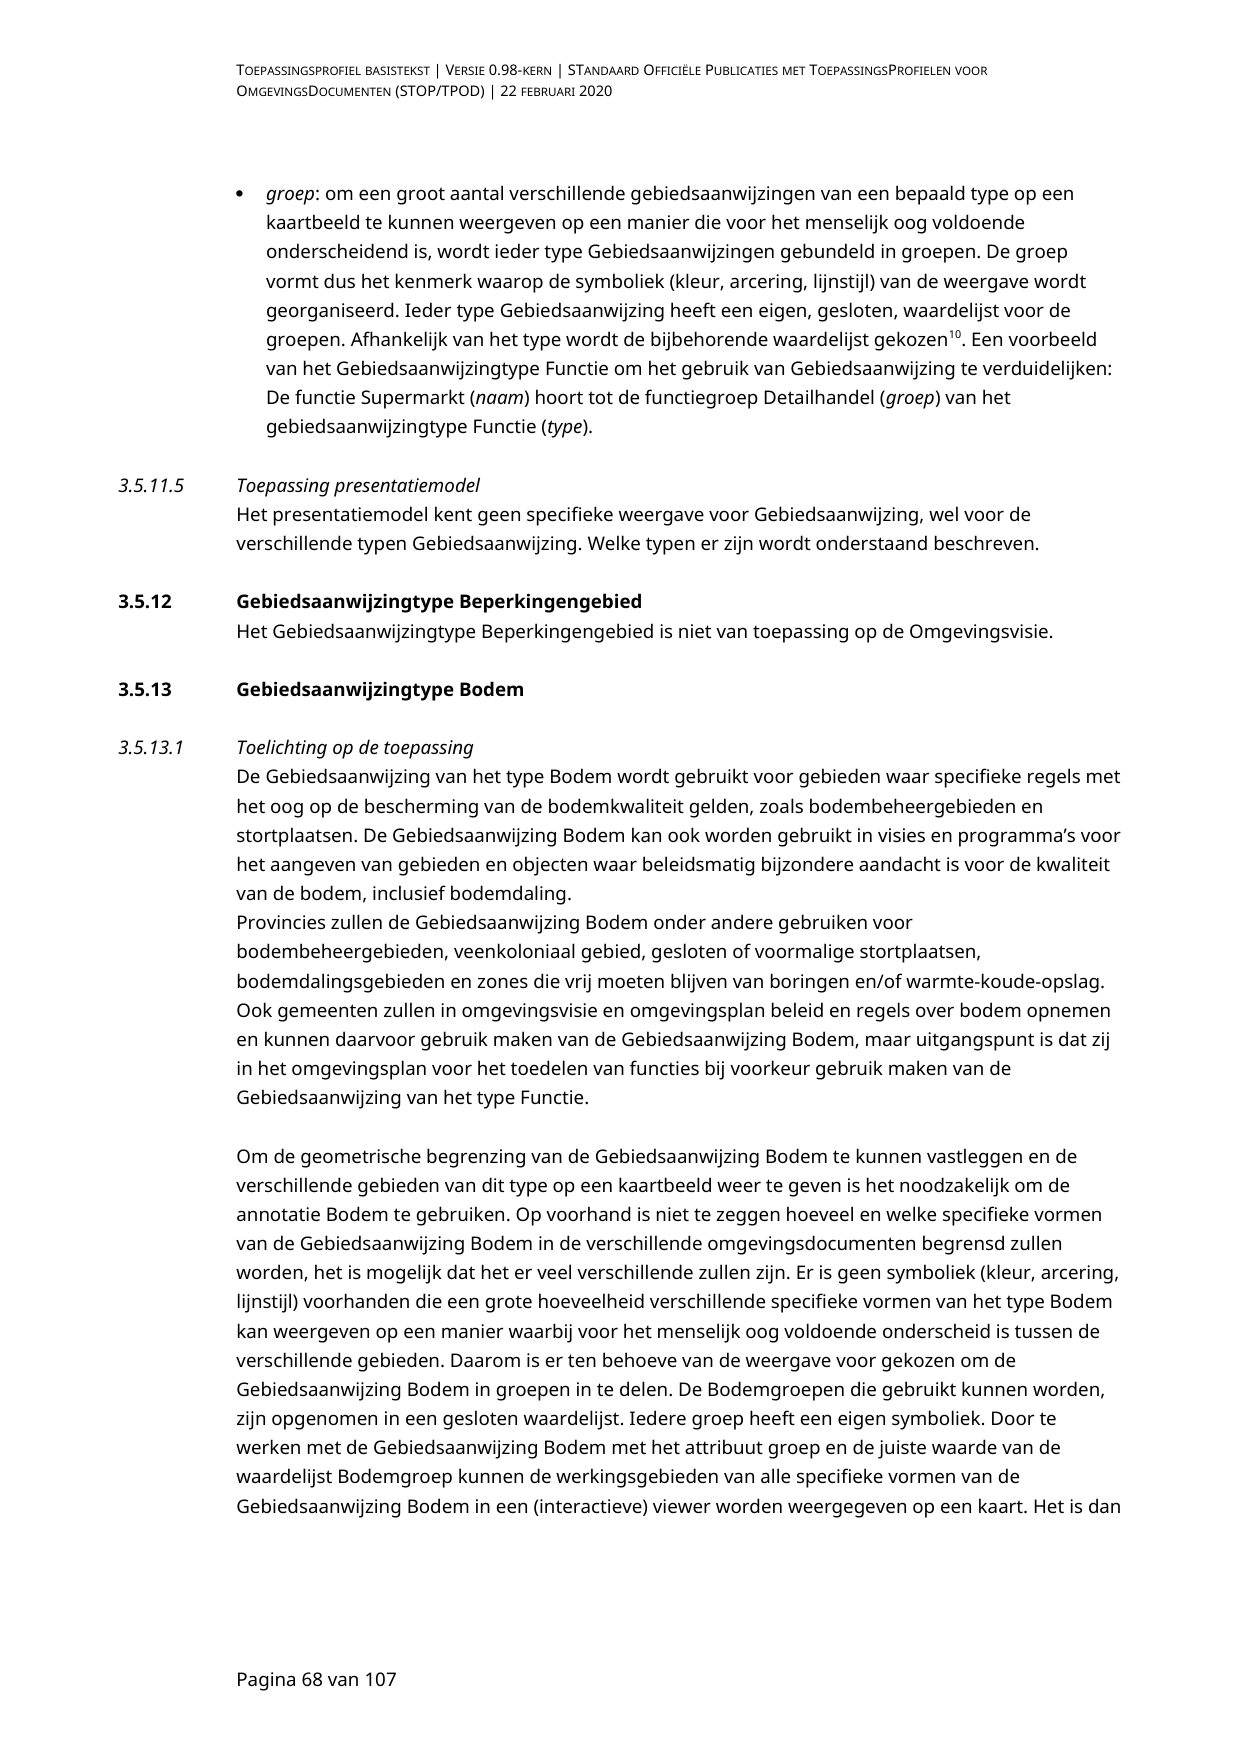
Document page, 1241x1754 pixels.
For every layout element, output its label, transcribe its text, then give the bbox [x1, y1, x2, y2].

text Het Gebiedsaanwijzingtype Beperkingengebied is niet van toepassing op de Omgevingsvisie. [236, 615, 1122, 644]
subtitle Gebiedsaanwijzingtype Bodem [118, 673, 1122, 702]
subtitle Gebiedsaanwijzingtype Beperkingengebied [118, 586, 1122, 615]
subtitle Toepassing presentatiemodel [118, 469, 1122, 498]
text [236, 1140, 1122, 1519]
text Provincies zullen de Gebiedsaanwijzing Bodem onder andere gebruiken voor bodembeheergebieden, veenkoloniaal gebied, gesloten of voormalige stortplaatsen, bodemdalingsgebieden en zones die vrij moeten blijven van boringen en/of warmte-koude-opslag. Ook gemeenten zullen in omgevingsvisie en omgevingsplan beleid en regels over bodem opnemen en kunnen daarvoor gebruik maken van de Gebiedsaanwijzing Bodem, maar uitgangspunt is dat zij in het omgevingsplan voor het toedelen van functies bij voorkeur gebruik maken van de Gebiedsaanwijzing van het type Functie. [236, 906, 1122, 1111]
subtitle Toelichting op de toepassing [118, 731, 1122, 761]
text Het presentatiemodel kent geen specifieke weergave voor Gebiedsaanwijzing, wel voor de verschillende typen Gebiedsaanwijzing. Welke typen er zijn wordt onderstaand beschreven. [236, 498, 1122, 556]
text De Gebiedsaanwijzing van het type Bodem wordt gebruikt voor gebieden waar specifieke regels met het oog op de bescherming van de bodemkwaliteit gelden, zoals bodembeheergebieden en stortplaatsen. De Gebiedsaanwijzing Bodem kan ook worden gebruikt in visies en programma’s voor het aangeven van gebieden en objecten waar beleidsmatig bijzondere aandacht is voor de kwaliteit van de bodem, inclusief bodemdaling. [236, 761, 1122, 906]
text groep: om een groot aantal verschillende gebiedsaanwijzingen van een bepaald type op een kaartbeeld te kunnen weergeven op een manier die voor het menselijk oog voldoende onderscheidend is, wordt ieder type Gebiedsaanwijzingen gebundeld in groepen. De groep vormt dus het kenmerk waarop de symboliek (kleur, arcering, lijnstijl) van de weergave wordt georganiseerd. Ieder type Gebiedsaanwijzing heeft een eigen, gesloten, waardelijst voor de groepen. Afhankelijk van het type wordt de bijbehorende waardelijst gekozen. Een voorbeeld van het Gebiedsaanwijzingtype Functie om het gebruik van Gebiedsaanwijzing te verduidelijken: De functie Supermarkt (naam) hoort tot de functiegroep Detailhandel (groep) van het gebiedsaanwijzingtype Functie (type). [236, 177, 1122, 440]
